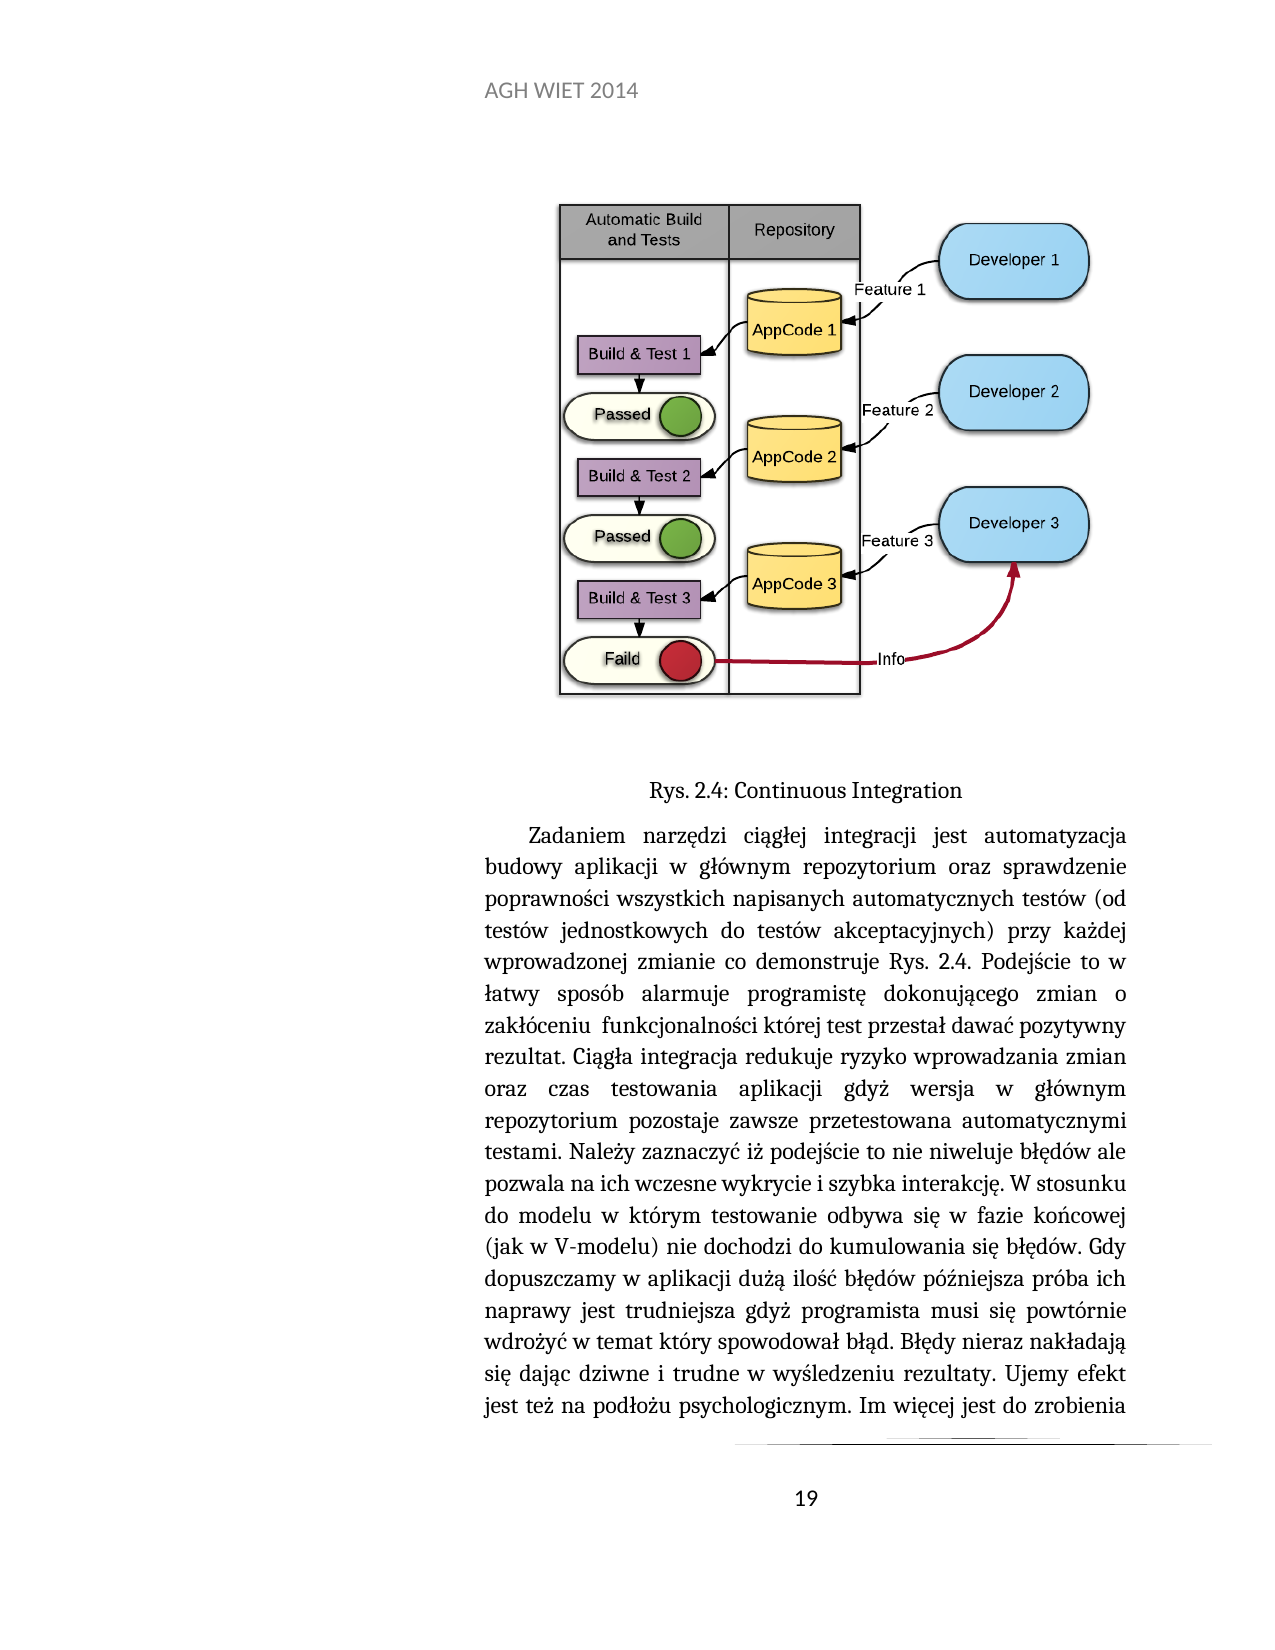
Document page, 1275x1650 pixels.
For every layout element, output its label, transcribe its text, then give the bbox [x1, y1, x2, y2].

picture [484, 130, 1165, 761]
text Rys. 2.4: Continuous Integration [484, 777, 1127, 805]
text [484, 822, 1127, 1419]
